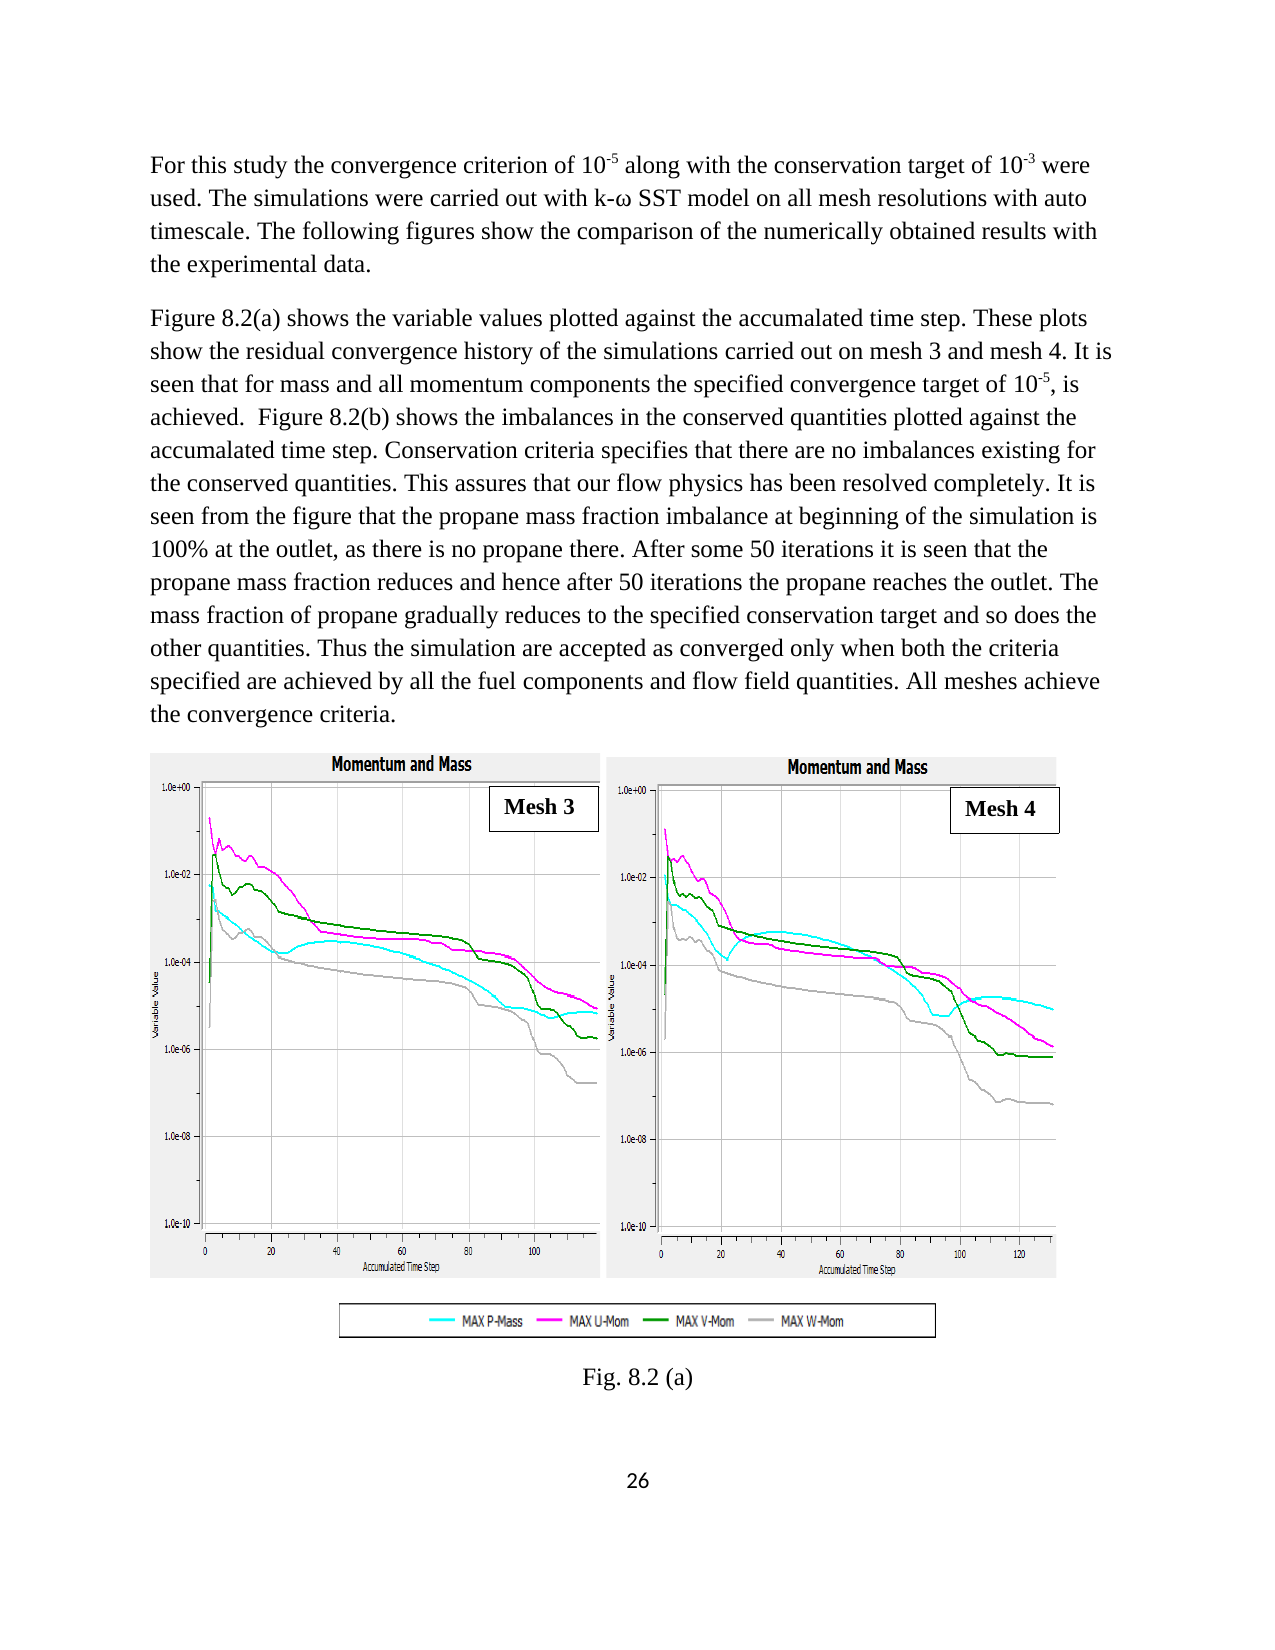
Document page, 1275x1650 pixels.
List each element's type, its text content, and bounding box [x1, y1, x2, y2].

picture [606, 757, 1057, 1278]
picture [339, 1303, 936, 1338]
text For this study the convergence criterion of 10-5 along with the conservation target of 10-3 were used. The simulations were carried out with k-ω SST model on all mesh resolutions with auto timescale. The following figures show the comparison of the numerically obtained results with the experimental data. [150, 150, 1125, 278]
text Figure 8.2(a) shows the variable values plotted against the accumalated time step. These plots show the residual convergence history of the simulations carried out on mesh 3 and mesh 4. It is seen that for mass and all momentum components the specified convergence target of 10-5, is achieved. Figure 8.2(b) shows the imbalances in the conserved quantities plotted against the accumalated time step. Conservation criteria specifies that there are no imbalances existing for the conserved quantities. This assures that our flow physics has been resolved completely. It is seen from the figure that the propane mass fraction imbalance at beginning of the simulation is 100% at the outlet, as there is no propane there. After some 50 iterations it is seen that the propane mass fraction reduces and hence after 50 iterations the propane reaches the outlet. The mass fraction of propane gradually reduces to the specified conservation target and so does the other quantities. Thus the simulation are accepted as converged only when both the criteria specified are achieved by all the fuel components and flow field quantities. All meshes achieve the convergence criteria. [150, 303, 1125, 728]
text Fig. 8.2 (a) [150, 1362, 1125, 1391]
picture [150, 753, 600, 1278]
